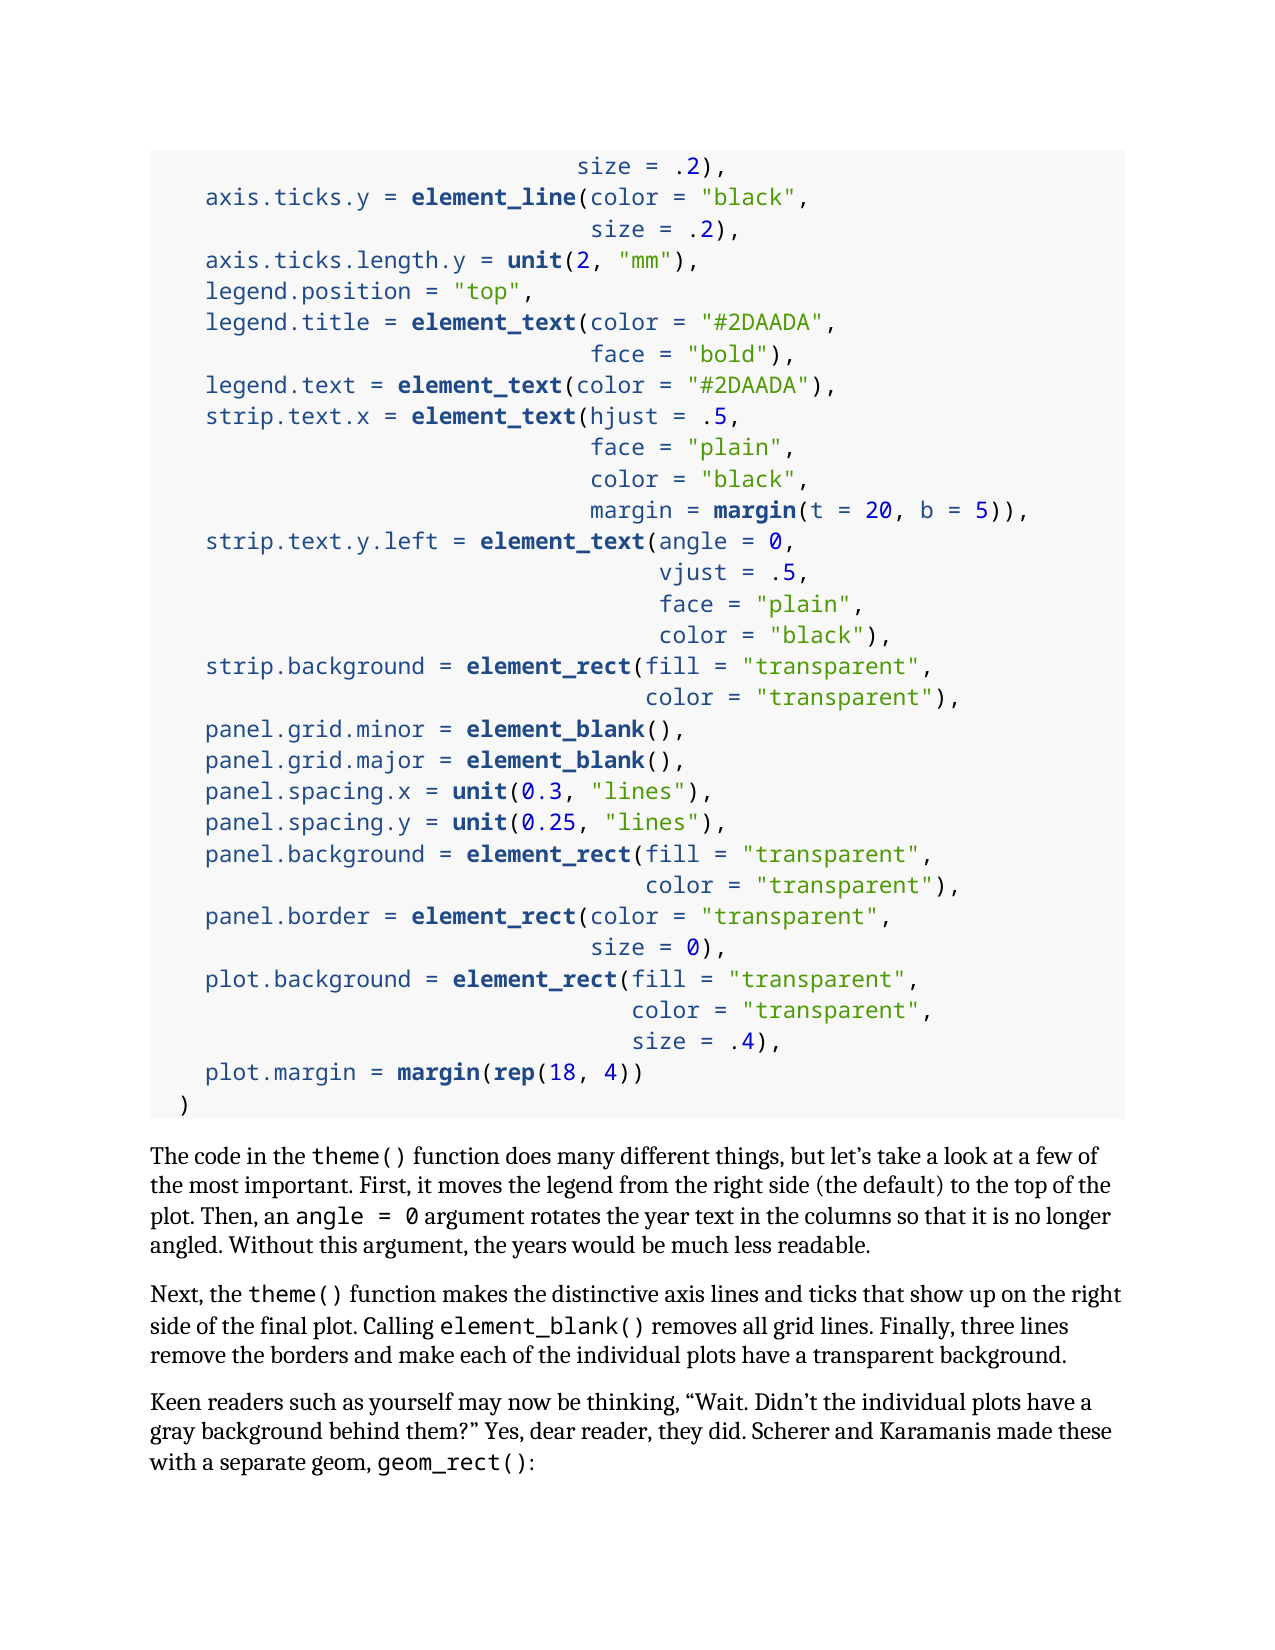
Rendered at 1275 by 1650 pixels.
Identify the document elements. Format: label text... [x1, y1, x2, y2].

text Keen readers such as yourself may now be thinking, “Wait. Didn’t the individual plots have a gray background behind them?” Yes, dear reader, they did. Scherer and Karamanis made these with a separate geom, geom_rect(): [150, 1388, 1125, 1477]
text Next, the theme() function makes the distinctive axis lines and ticks that show up on the right side of the final plot. Calling element_blank() removes all grid lines. Finally, three lines remove the borders and make each of the individual plots have a transparent background. [150, 1278, 1125, 1369]
text The code in the theme() function does many different things, but let’s take a look at a few of the most important. First, it moves the legend from the right side (the default) to the top of the plot. Then, an angle = 0 argument rotates the year text in the columns so that it is no longer angled. Without this argument, the years would be much less readable. [150, 1139, 1125, 1259]
